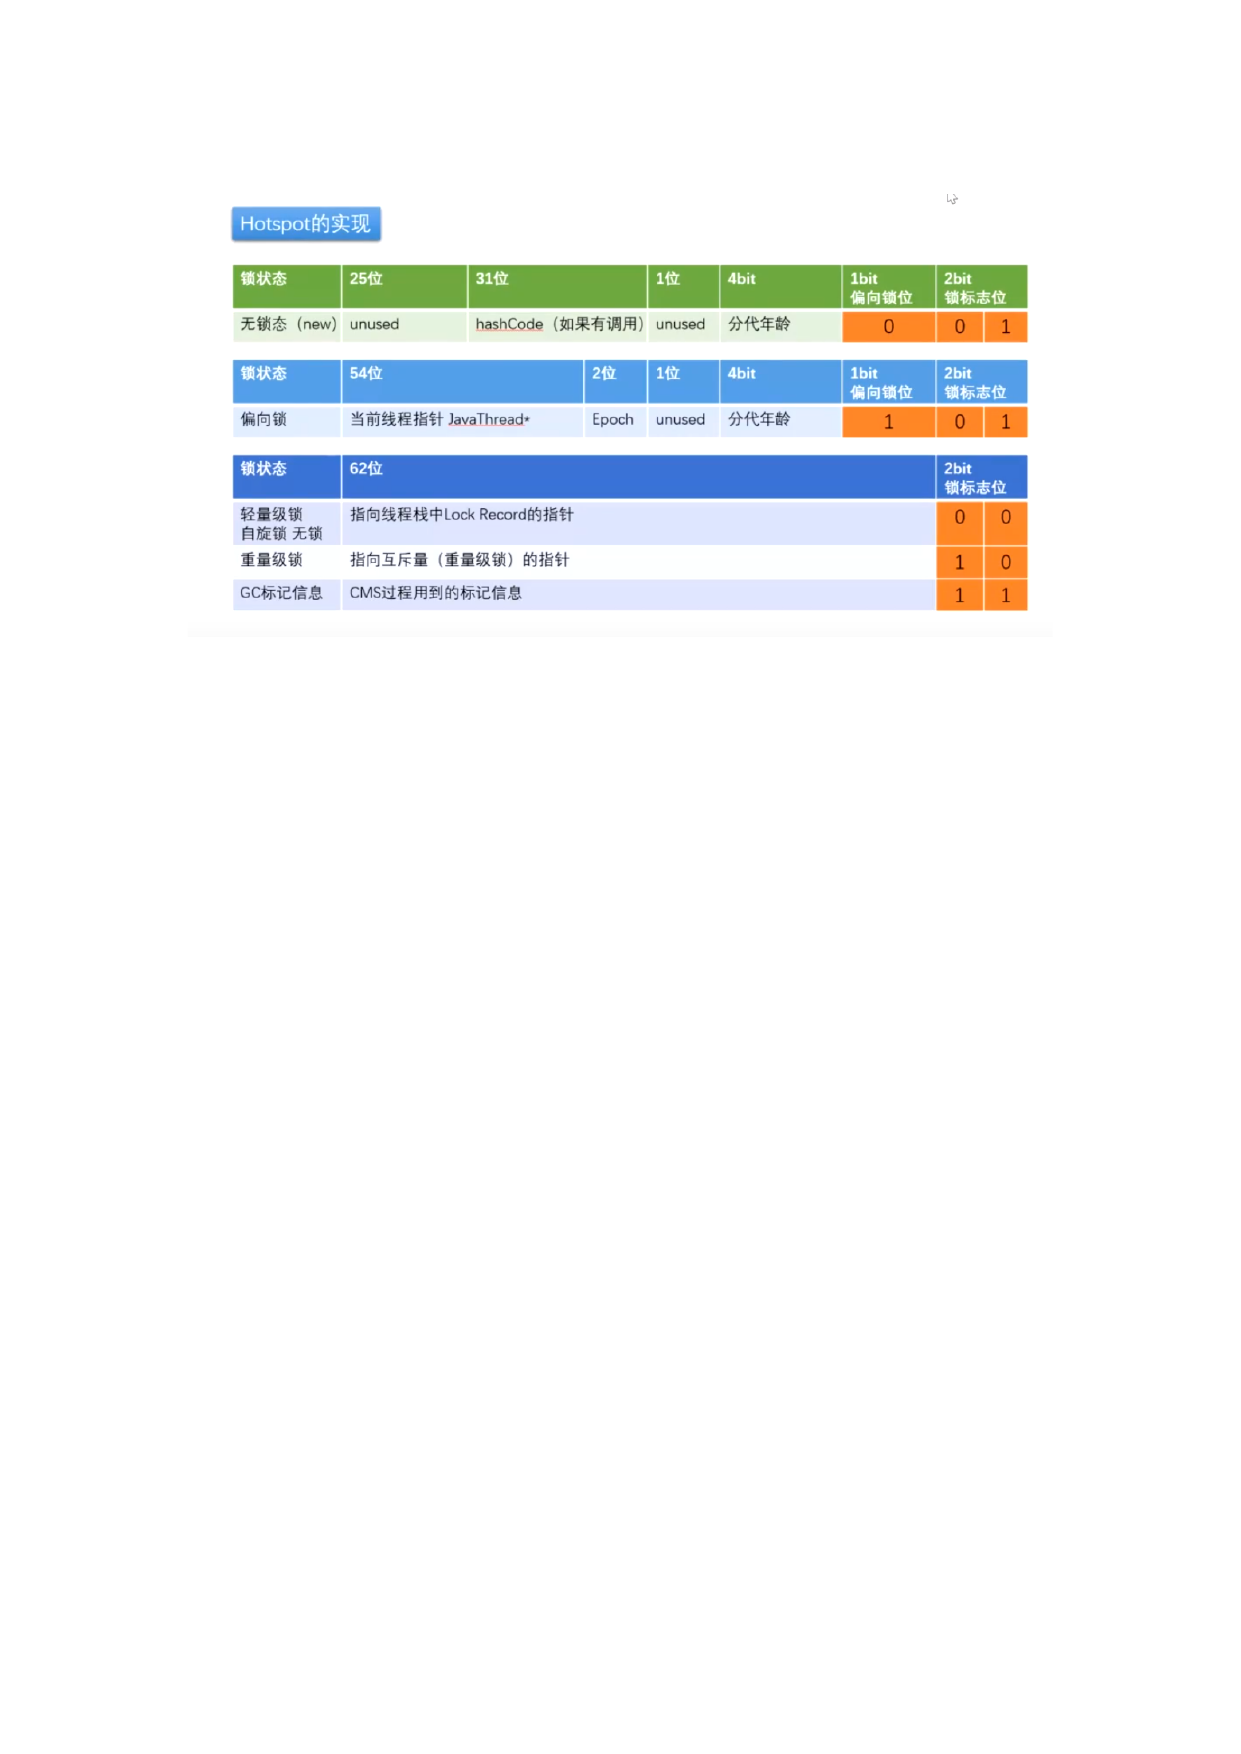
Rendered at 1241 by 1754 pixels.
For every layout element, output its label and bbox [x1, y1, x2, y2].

picture [187, 194, 1053, 637]
